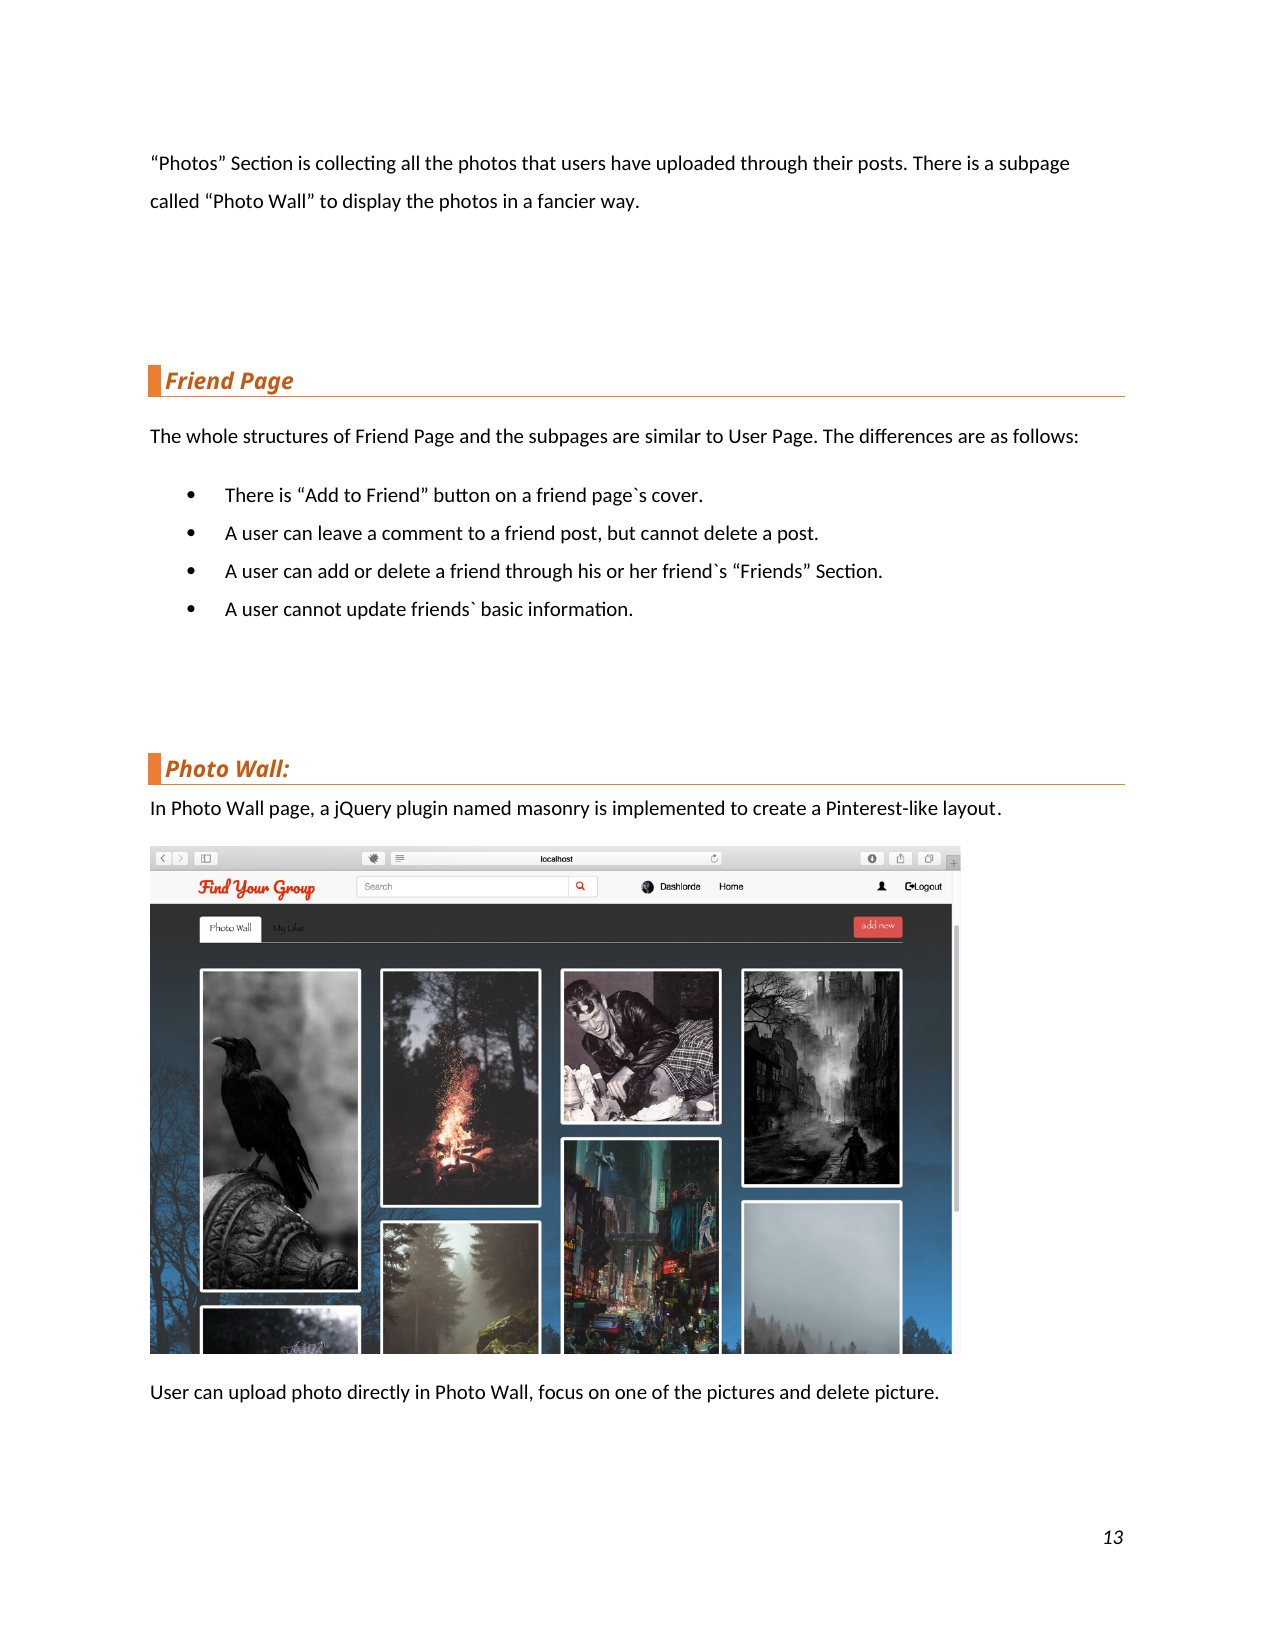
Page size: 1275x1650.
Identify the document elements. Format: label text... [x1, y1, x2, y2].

text “Photos” Section is collecting all the photos that users have uploaded through their posts. There is a subpage called “Photo Wall” to display the photos in a fancier way. [150, 150, 1125, 213]
list There is “Add to Friend” button on a friend page`s cover. [187, 482, 1125, 508]
text User can upload photo directly in Photo Wall, focus on one of the pictures and delete picture. [150, 1379, 1125, 1404]
subtitle Photo Wall: [161, 753, 1125, 784]
text The whole structures of Friend Page and the subpages are similar to User Page. The differences are as follows: [150, 423, 1125, 449]
list A user can leave a comment to a friend post, but cannot delete a post. [187, 520, 1125, 546]
list A user cannot update friends` basic information. [187, 597, 1125, 622]
subtitle Friend Page [161, 365, 1125, 396]
picture [150, 846, 961, 1354]
text In Photo Wall page, a jQuery plugin named masonry is implemented to create a Pinterest-like layout. [150, 795, 1125, 821]
list A user can add or delete a friend through his or her friend`s “Friends” Section. [187, 558, 1125, 584]
